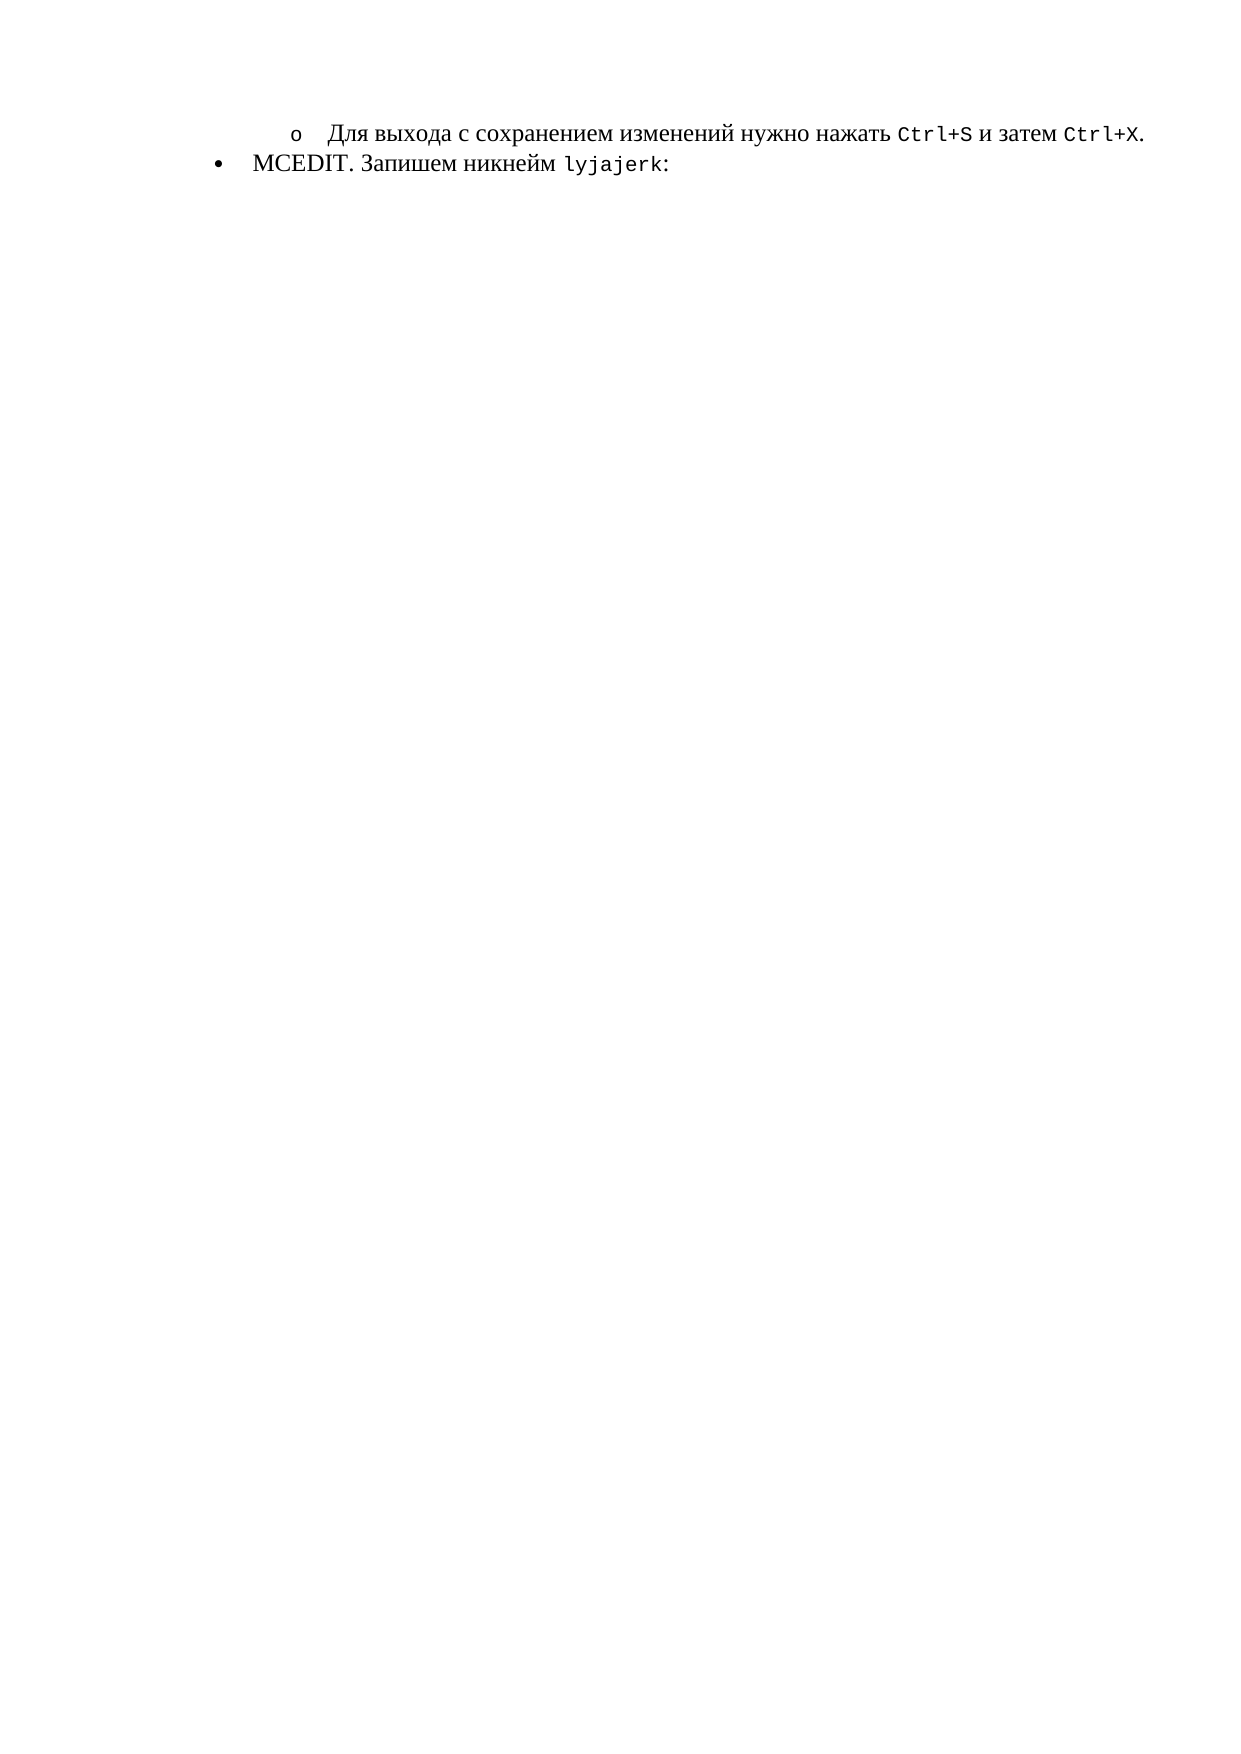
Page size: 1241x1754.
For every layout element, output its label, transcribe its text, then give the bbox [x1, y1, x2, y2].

list MCEDIT. Запишем никнейм lyjajerk: [215, 148, 1152, 177]
list Для выхода с сохранением изменений нужно нажать Ctrl+S и затем Ctrl+X. [290, 118, 1152, 148]
